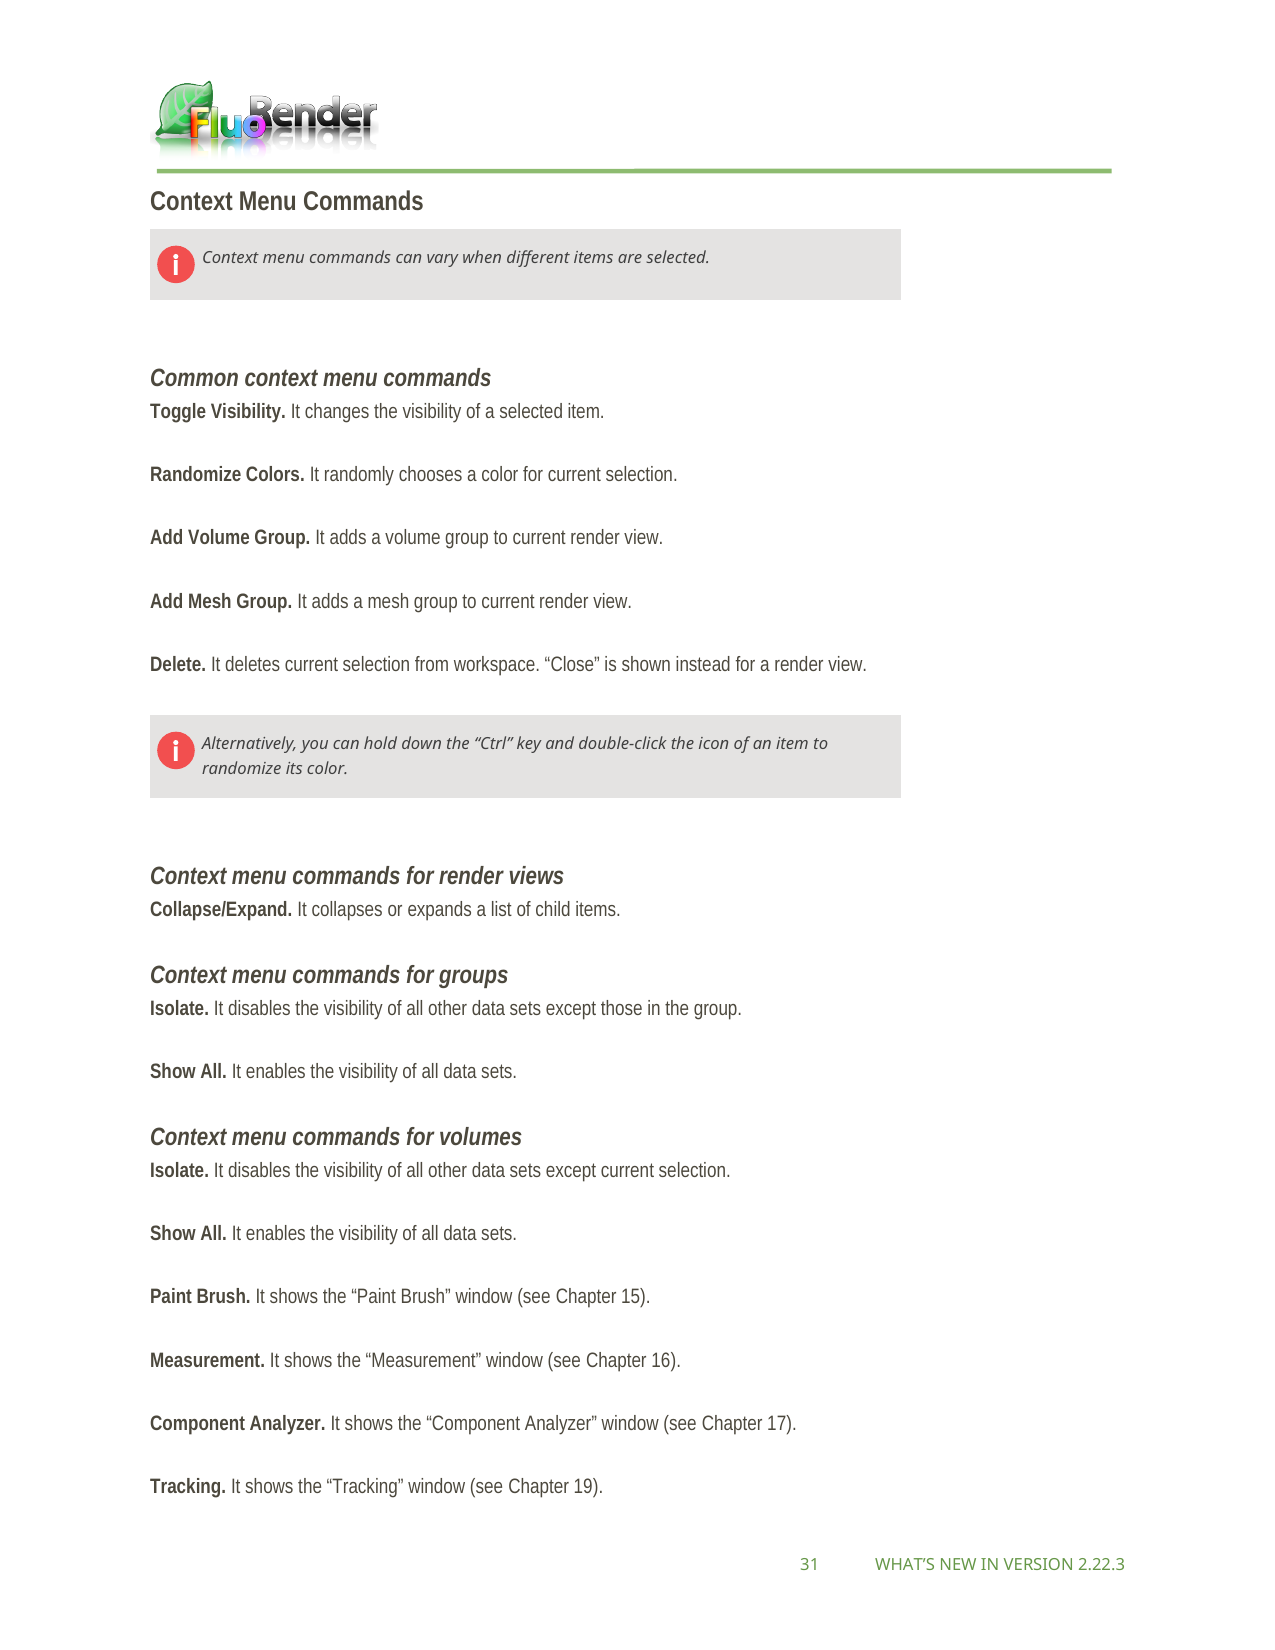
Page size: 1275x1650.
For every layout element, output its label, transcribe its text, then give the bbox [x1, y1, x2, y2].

text Delete. It deletes current selection from workspace. “Close” is shown instead for a render view. [150, 652, 1125, 676]
table_header [150, 715, 202, 798]
table_header Alternatively, you can hold down the “Ctrl” key and double-click the icon of an item to randomize its color. [202, 715, 901, 798]
text Tracking. It shows the “Tracking” window (see Chapter 19). [150, 1474, 1125, 1498]
text Toggle Visibility. It changes the visibility of a selected item. [150, 399, 1125, 423]
text Measurement. It shows the “Measurement” window (see Chapter 16). [150, 1348, 1125, 1372]
text Show All. It enables the visibility of all data sets. [150, 1059, 1125, 1083]
subtitle Context Menu Commands [150, 185, 1125, 216]
table_header [150, 229, 202, 300]
text Isolate. It disables the visibility of all other data sets except those in the group. [150, 996, 1125, 1020]
table_header Context menu commands can vary when different items are selected. [202, 229, 901, 300]
subtitle Context menu commands for volumes [150, 1122, 1125, 1151]
text Component Analyzer. It shows the “Component Analyzer” window (see Chapter 17). [150, 1411, 1125, 1435]
text Randomize Colors. It randomly chooses a color for current selection. [150, 462, 1125, 486]
text Isolate. It disables the visibility of all other data sets except current selection. [150, 1158, 1125, 1182]
text Collapse/Expand. It collapses or expands a list of child items. [150, 897, 1125, 921]
picture [150, 75, 379, 162]
subtitle Context menu commands for groups [150, 960, 1125, 989]
subtitle Context menu commands for render views [150, 861, 1125, 890]
text Add Volume Group. It adds a volume group to current render view. [150, 525, 1125, 549]
text Add Mesh Group. It adds a mesh group to current render view. [150, 588, 1125, 612]
text Paint Brush. It shows the “Paint Brush” window (see Chapter 15). [150, 1284, 1125, 1308]
text Show All. It enables the visibility of all data sets. [150, 1221, 1125, 1245]
subtitle Common context menu commands [150, 363, 1125, 392]
